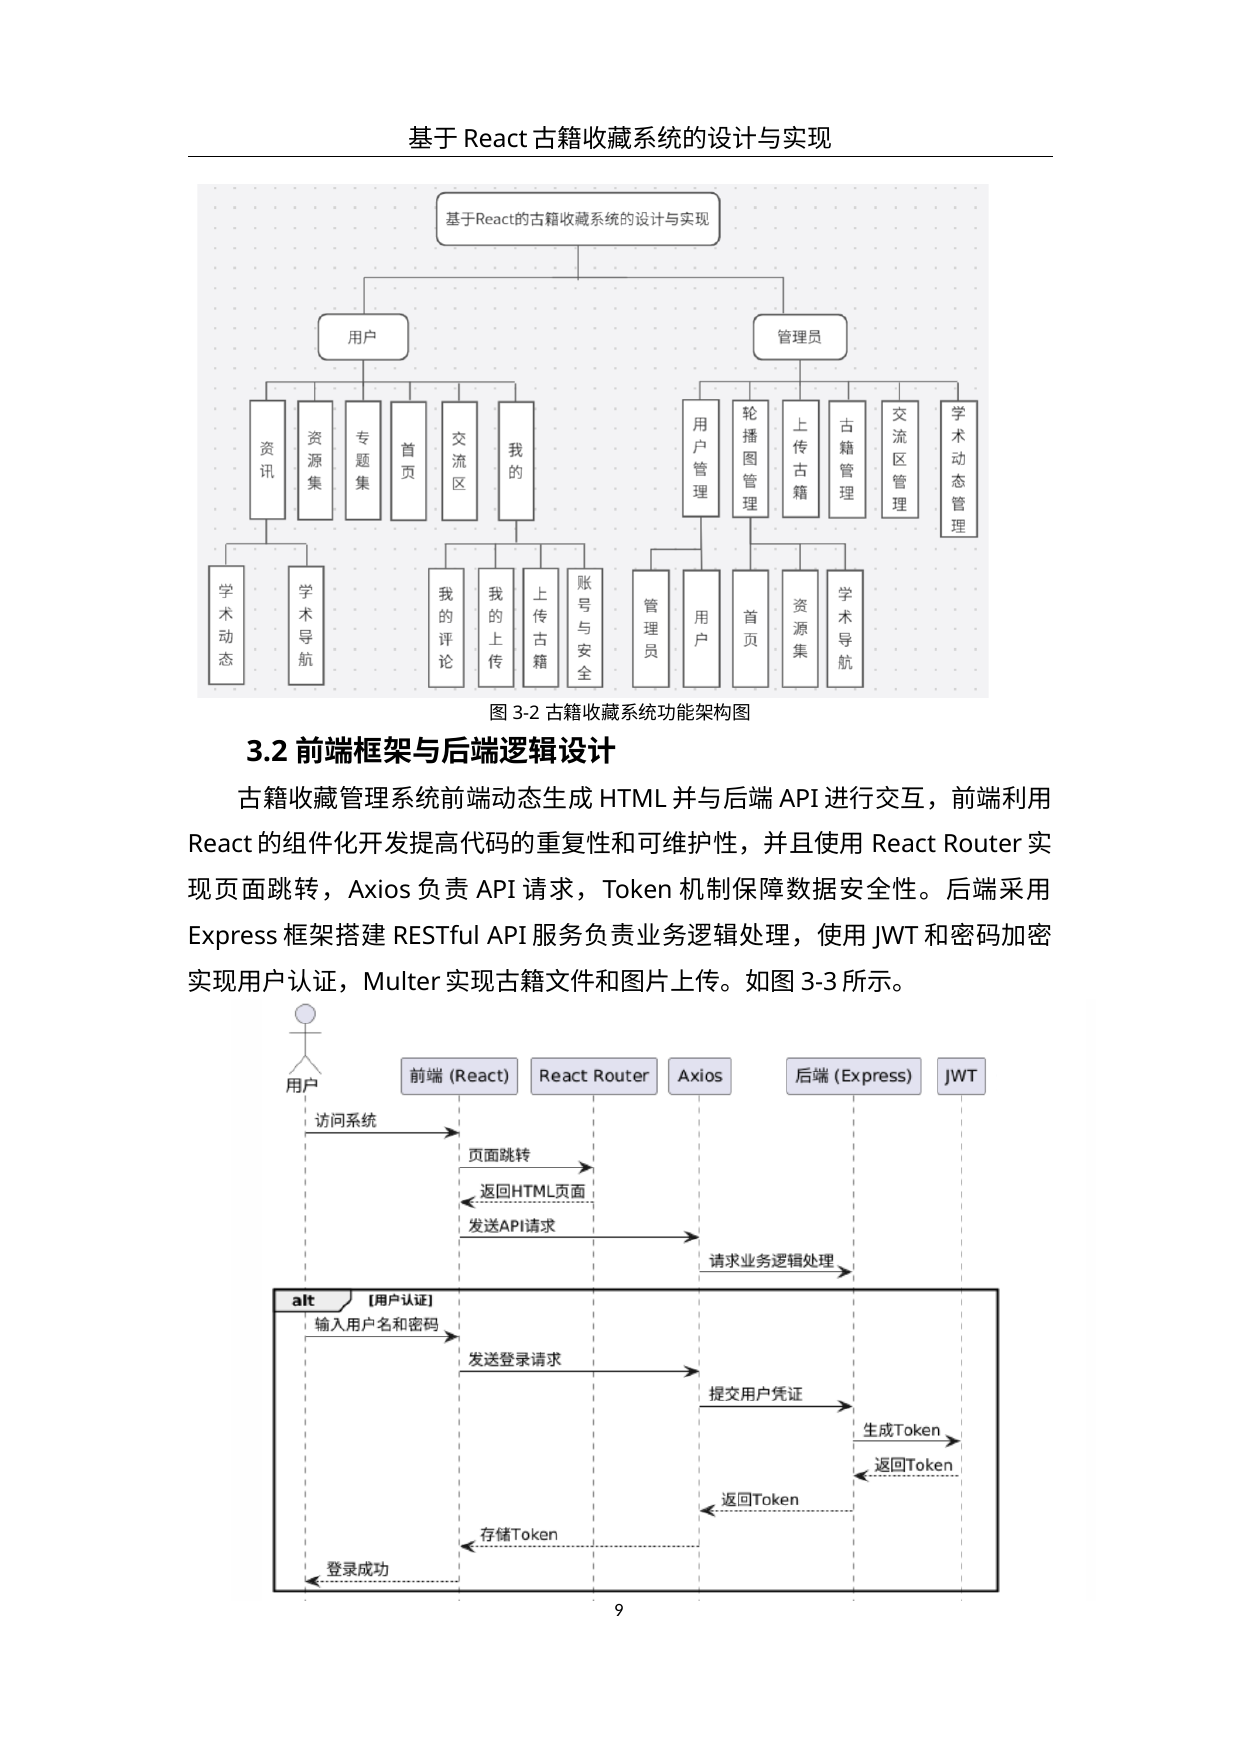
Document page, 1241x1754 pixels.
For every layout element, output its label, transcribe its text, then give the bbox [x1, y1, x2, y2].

text 3.2 前端框架与后端逻辑设计 [187, 724, 1053, 770]
picture [197, 184, 989, 698]
picture [231, 999, 1096, 1601]
text 古籍收藏管理系统前端动态生成HTML并与后端API进行交互，前端利用React的组件化开发提高代码的重复性和可维护性，并且使用React Router实现页面跳转，Axios负责API请求，Token机制保障数据安全性。后端采用Express框架搭建RESTful API服务负责业务逻辑处理，使用JWT和密码加密实现用户认证，Multer实现古籍文件和图片上传。如图3-3所示。 [187, 770, 1053, 999]
text 图 3-2 古籍收藏系统功能架构图 [187, 697, 1053, 724]
